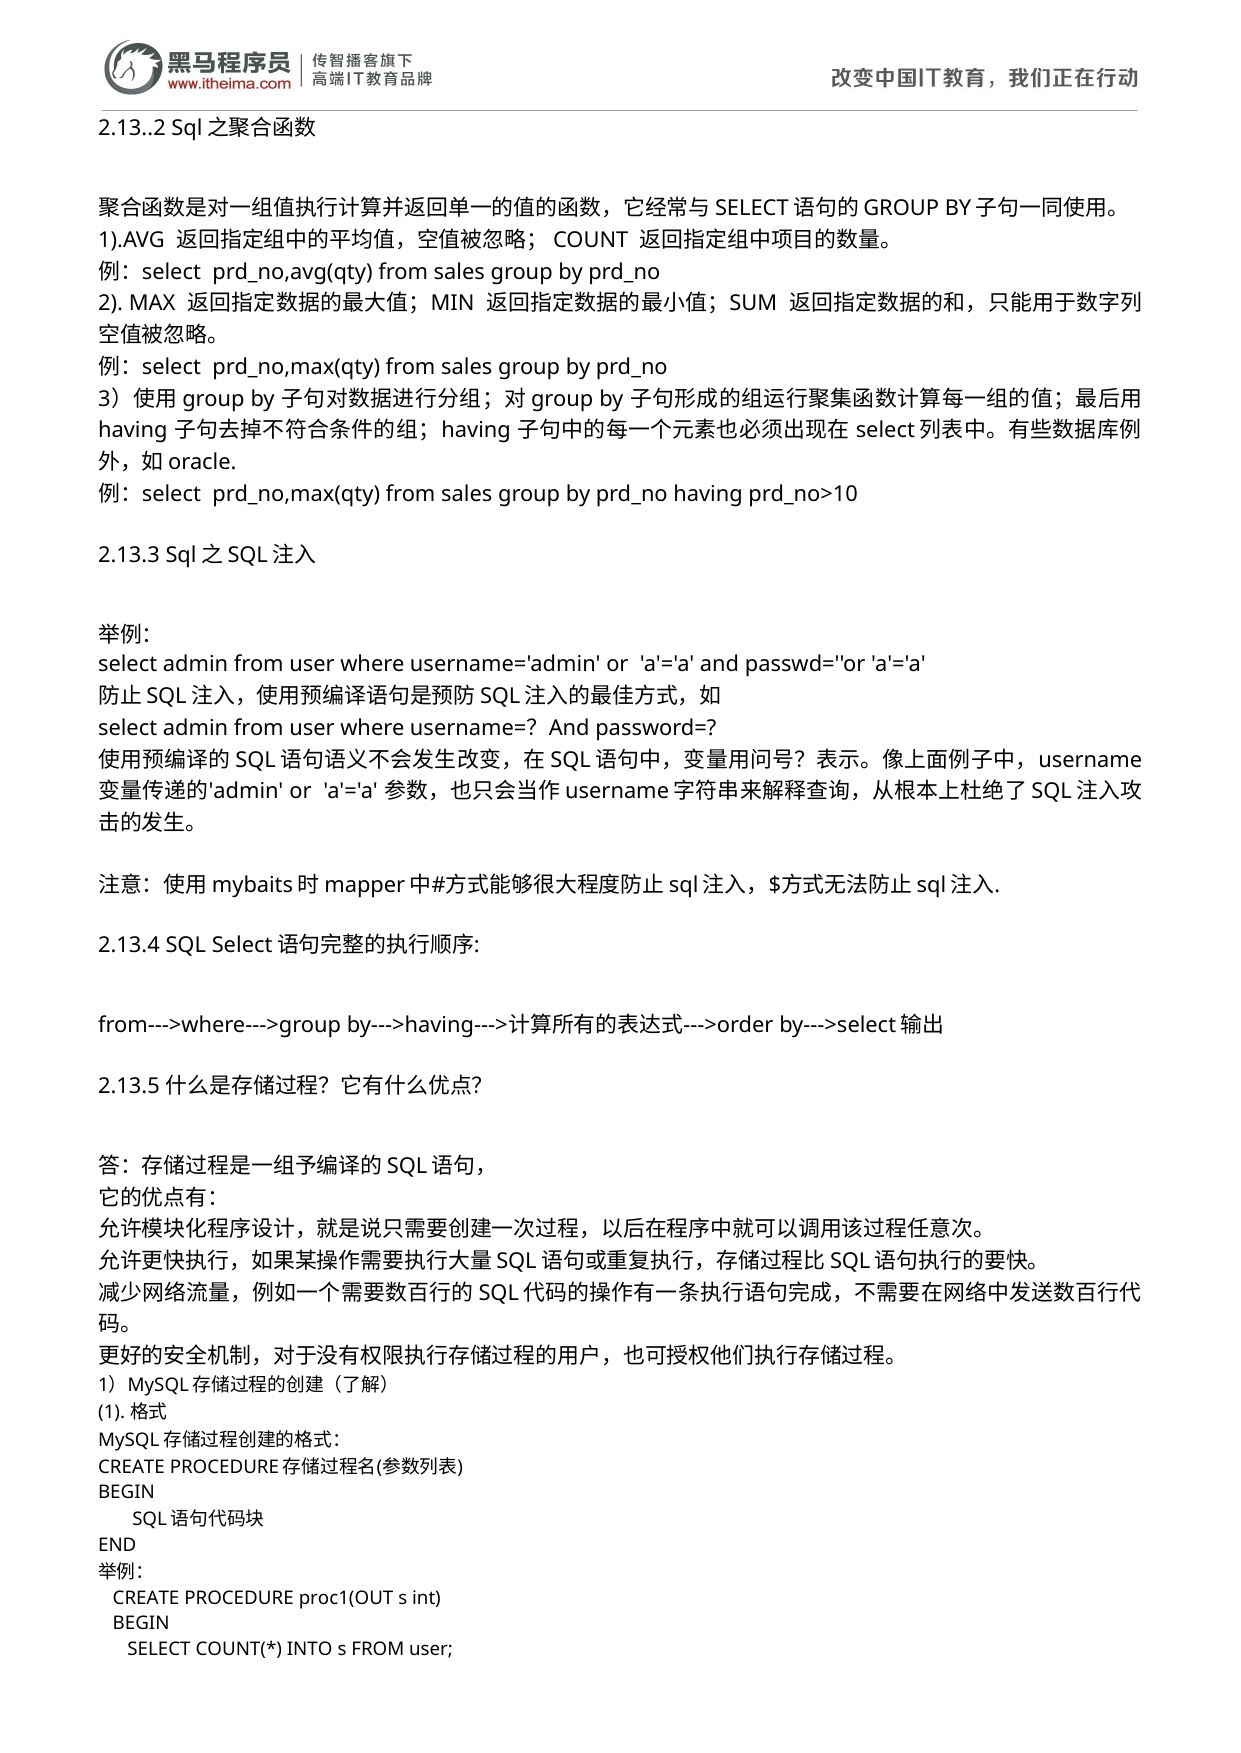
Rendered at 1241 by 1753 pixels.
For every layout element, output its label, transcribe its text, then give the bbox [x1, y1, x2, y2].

text SQL语句代码块 [98, 1504, 1142, 1531]
text 答：存储过程是一组予编译的SQL语句， [98, 1148, 1142, 1179]
text 1）MySQL存储过程的创建（了解） [98, 1370, 1142, 1397]
text 它的优点有： [98, 1179, 1142, 1211]
subtitle 2.13.4 SQL Select语句完整的执行顺序: [98, 927, 1142, 959]
text select admin from user where username=？And password=? [98, 710, 1142, 742]
text BEGIN [98, 1609, 1142, 1635]
text MySQL存储过程创建的格式： [98, 1424, 1142, 1451]
picture [100, 38, 1140, 110]
text 3）使用group by 子句对数据进行分组；对group by 子句形成的组运行聚集函数计算每一组的值；最后用having 子句去掉不符合条件的组；having 子句中的每一个元素也必须出现在select列表中。有些数据库例外，如oracle. [98, 381, 1142, 476]
subtitle 2.13..2 Sql之聚合函数 [98, 110, 1142, 142]
text SELECT COUNT(*) INTO s FROM user; [98, 1635, 1142, 1661]
text (1). 格式 [98, 1397, 1142, 1424]
text 注意：使用mybaits时 mapper中#方式能够很大程度防止sql注入，$方式无法防止sql注入. [98, 867, 1142, 898]
text BEGIN [98, 1478, 1142, 1504]
text 1).AVG 返回指定组中的平均值，空值被忽略； COUNT 返回指定组中项目的数量。 例：select prd_no,avg(qty) from sales group by prd_no 2). MAX 返回指定数据的最大值；MIN 返回指定数据的最小值；SUM 返回指定数据的和，只能用于数字列，空值被忽略。 例：select prd_no,max(qty) from sales group by prd_no [98, 222, 1142, 381]
text 允许模块化程序设计，就是说只需要创建一次过程，以后在程序中就可以调用该过程任意次。 [98, 1211, 1142, 1243]
text 更好的安全机制，对于没有权限执行存储过程的用户，也可授权他们执行存储过程。 [98, 1338, 1142, 1370]
text 举例： [98, 617, 1142, 648]
text 允许更快执行，如果某操作需要执行大量SQL语句或重复执行，存储过程比SQL语句执行的要快。 [98, 1243, 1142, 1275]
text 防止SQL注入，使用预编译语句是预防SQL注入的最佳方式，如 [98, 678, 1142, 710]
text 减少网络流量，例如一个需要数百行的SQL代码的操作有一条执行语句完成，不需要在网络中发送数百行代码。 [98, 1275, 1142, 1338]
text 使用预编译的SQL语句语义不会发生改变，在SQL语句中，变量用问号？表示。像上面例子中，username变量传递的'admin' or 'a'='a' 参数，也只会当作username字符串来解释查询，从根本上杜绝了SQL注入攻击的发生。 [98, 742, 1142, 837]
text END [98, 1531, 1142, 1557]
text CREATE PROCEDURE存储过程名(参数列表) [98, 1451, 1142, 1478]
text 例：select prd_no,max(qty) from sales group by prd_no having prd_no>10 [98, 476, 1142, 508]
text select admin from user where username='admin' or 'a'='a' and passwd=''or 'a'='a' [98, 648, 1142, 678]
text 举例： CREATE PROCEDURE proc1(OUT s int) [98, 1557, 1142, 1609]
subtitle 2.13.5 什么是存储过程？它有什么优点？ [98, 1068, 1142, 1100]
text 聚合函数是对一组值执行计算并返回单一的值的函数，它经常与SELECT语句的GROUP BY子句一同使用。 [98, 190, 1142, 222]
subtitle 2.13.3 Sql之SQL注入 [98, 537, 1142, 569]
text from--->where--->group by--->having--->计算所有的表达式--->order by--->select输出 [98, 1007, 1142, 1039]
